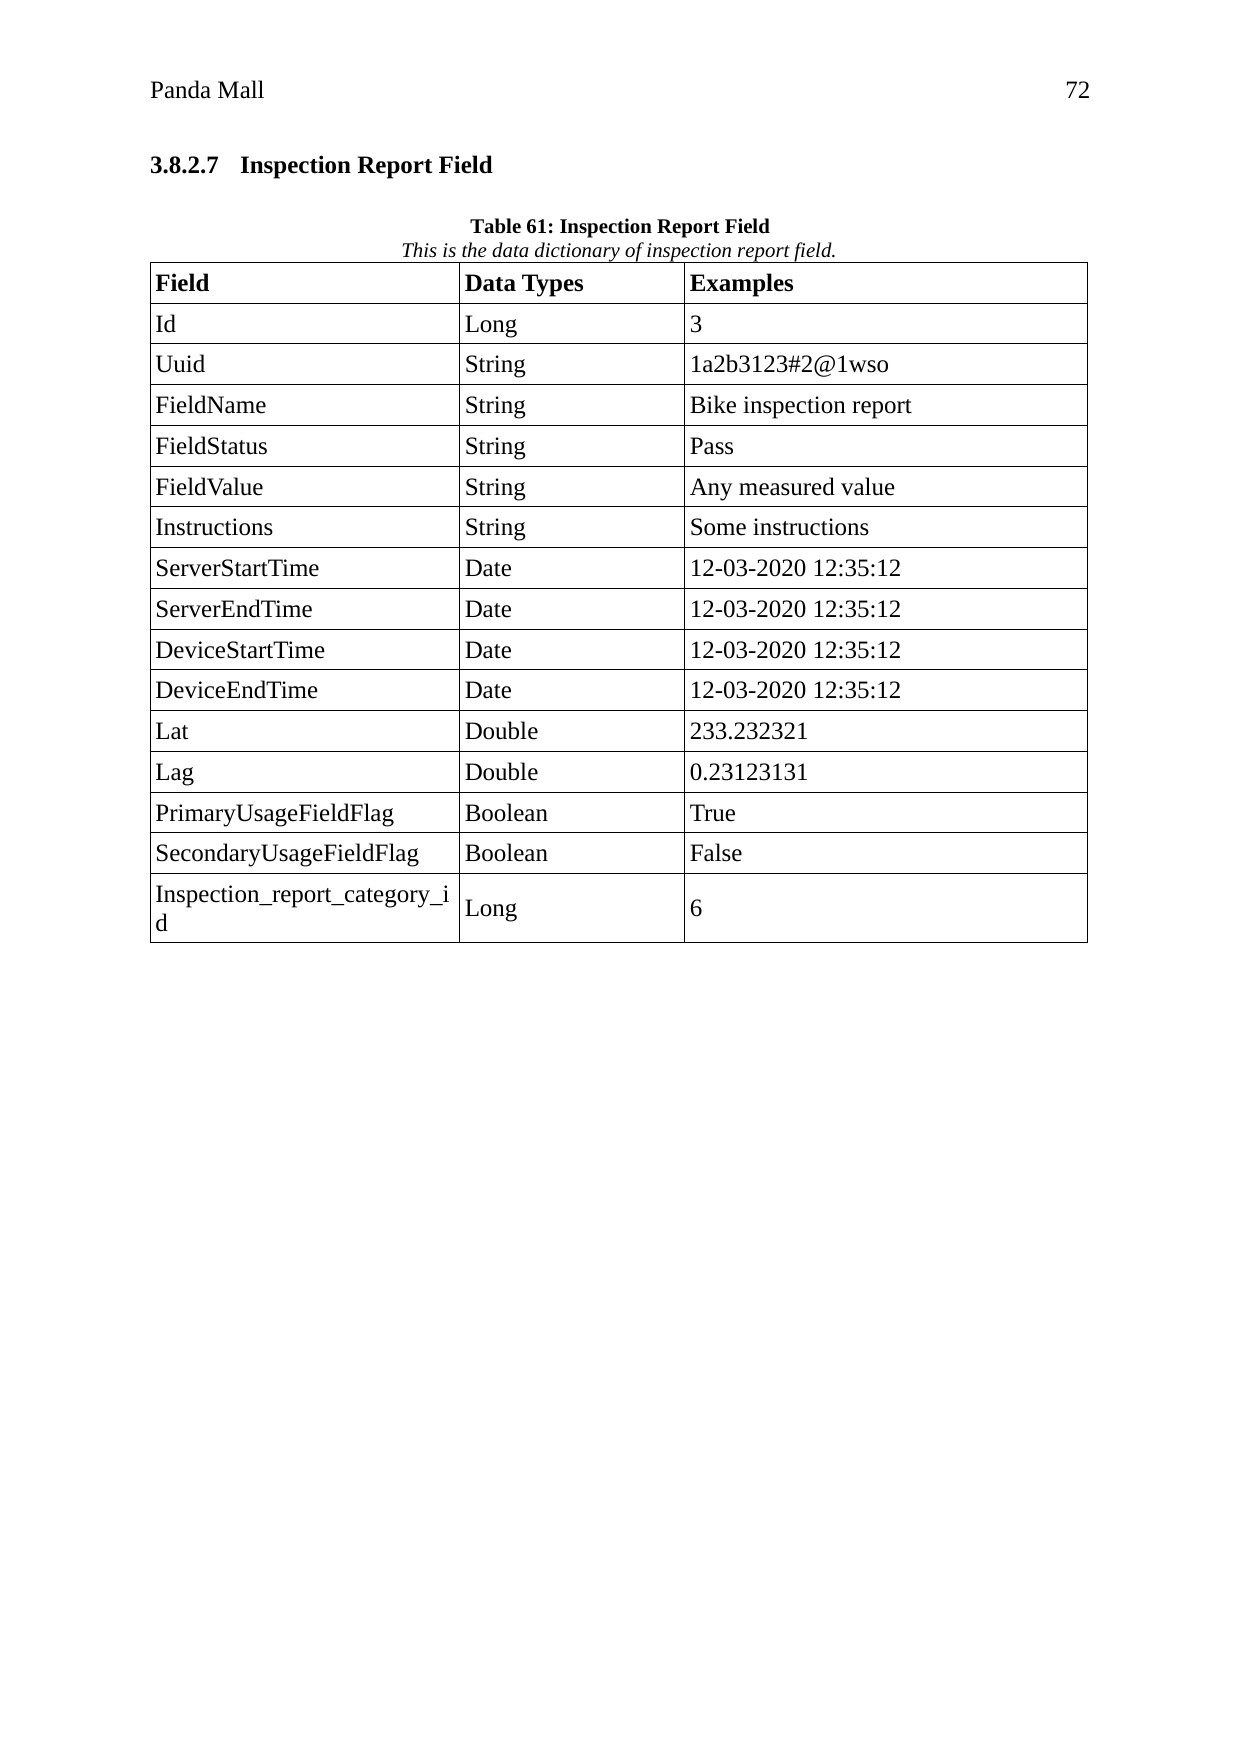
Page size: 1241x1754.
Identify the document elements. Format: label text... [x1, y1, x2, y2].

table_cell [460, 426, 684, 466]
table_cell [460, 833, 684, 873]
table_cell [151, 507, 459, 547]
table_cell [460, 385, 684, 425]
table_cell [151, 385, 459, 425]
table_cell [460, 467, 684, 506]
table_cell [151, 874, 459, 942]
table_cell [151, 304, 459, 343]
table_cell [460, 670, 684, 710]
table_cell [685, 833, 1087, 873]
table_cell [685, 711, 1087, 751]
text This is the data dictionary of inspection report field. [150, 238, 1090, 262]
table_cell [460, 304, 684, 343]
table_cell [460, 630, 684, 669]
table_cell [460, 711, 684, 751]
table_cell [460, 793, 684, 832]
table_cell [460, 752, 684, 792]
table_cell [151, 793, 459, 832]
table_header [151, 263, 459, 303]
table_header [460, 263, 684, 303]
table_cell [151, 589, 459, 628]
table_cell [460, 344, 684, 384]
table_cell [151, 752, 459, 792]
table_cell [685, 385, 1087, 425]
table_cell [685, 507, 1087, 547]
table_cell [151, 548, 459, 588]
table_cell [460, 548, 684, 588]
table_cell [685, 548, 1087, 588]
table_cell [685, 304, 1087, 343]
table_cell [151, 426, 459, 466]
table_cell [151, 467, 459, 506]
subtitle Inspection Report Field [150, 150, 1090, 179]
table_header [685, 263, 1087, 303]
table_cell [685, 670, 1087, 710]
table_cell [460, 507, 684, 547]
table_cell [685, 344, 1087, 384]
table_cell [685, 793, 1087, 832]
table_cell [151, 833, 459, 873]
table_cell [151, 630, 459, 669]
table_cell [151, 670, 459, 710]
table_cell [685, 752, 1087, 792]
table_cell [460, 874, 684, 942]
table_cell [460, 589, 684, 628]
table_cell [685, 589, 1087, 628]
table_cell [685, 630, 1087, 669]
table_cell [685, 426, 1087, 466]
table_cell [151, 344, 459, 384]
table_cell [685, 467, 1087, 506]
text Table 61: Inspection Report Field [150, 214, 1090, 238]
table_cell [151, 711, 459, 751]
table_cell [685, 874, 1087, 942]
